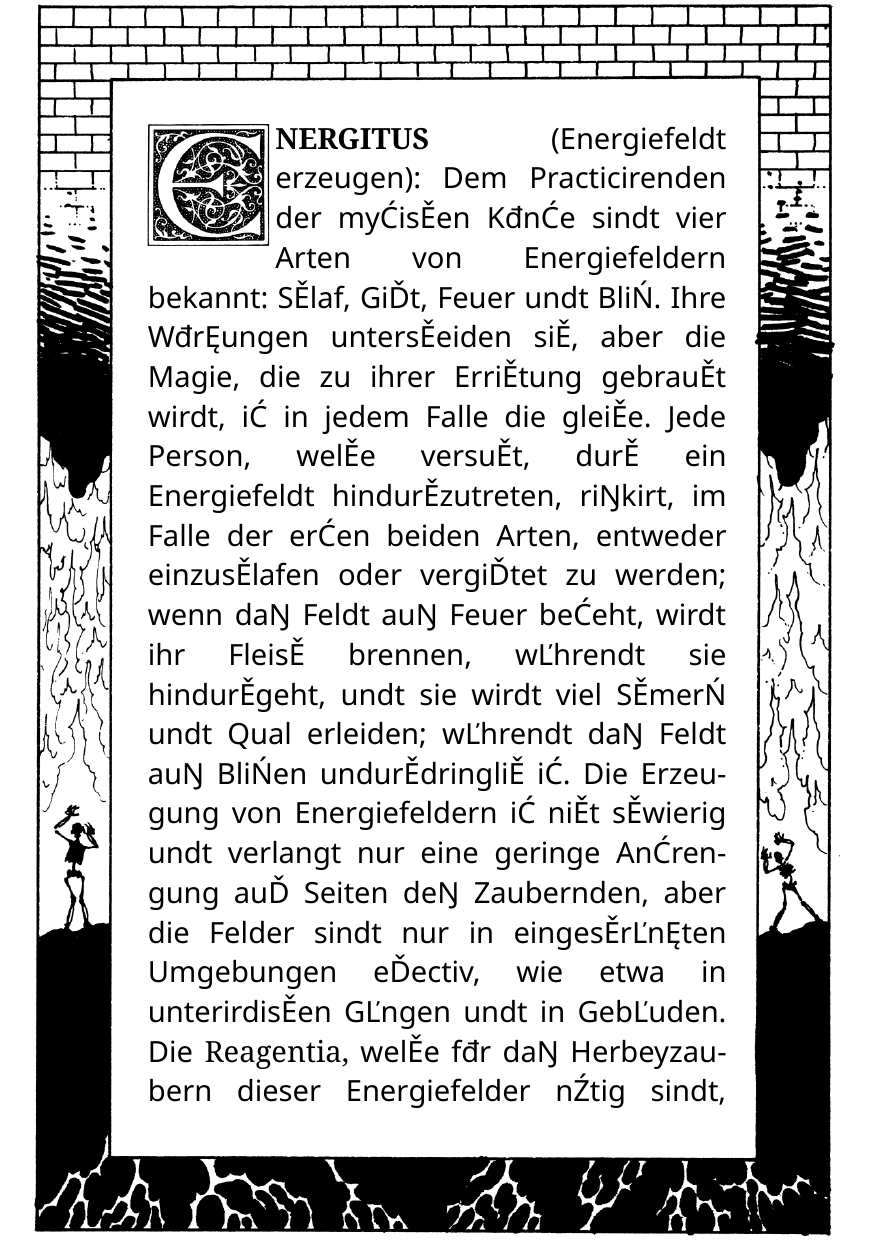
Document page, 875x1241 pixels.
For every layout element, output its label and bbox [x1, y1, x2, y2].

picture [34, 0, 840, 1241]
text [148, 118, 726, 1110]
